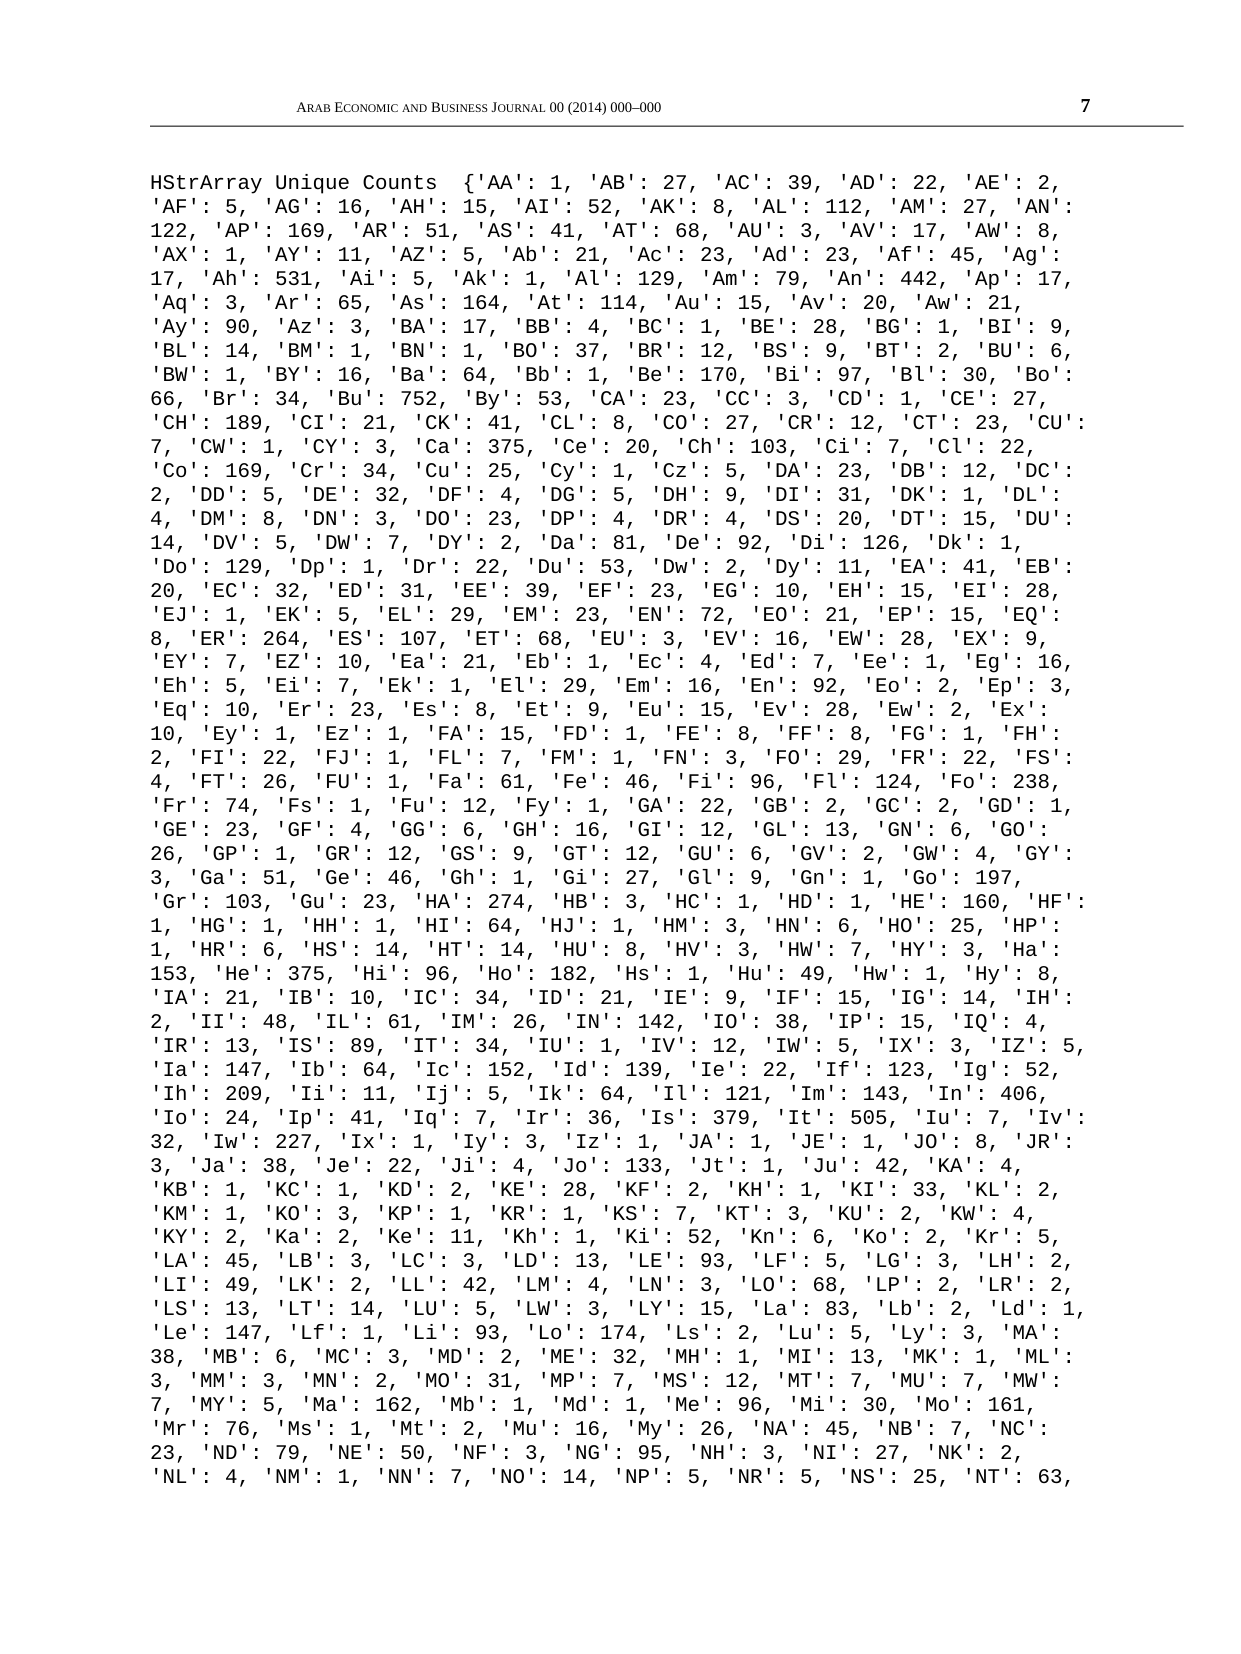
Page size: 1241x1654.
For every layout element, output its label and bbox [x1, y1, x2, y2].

text [150, 171, 1090, 1488]
